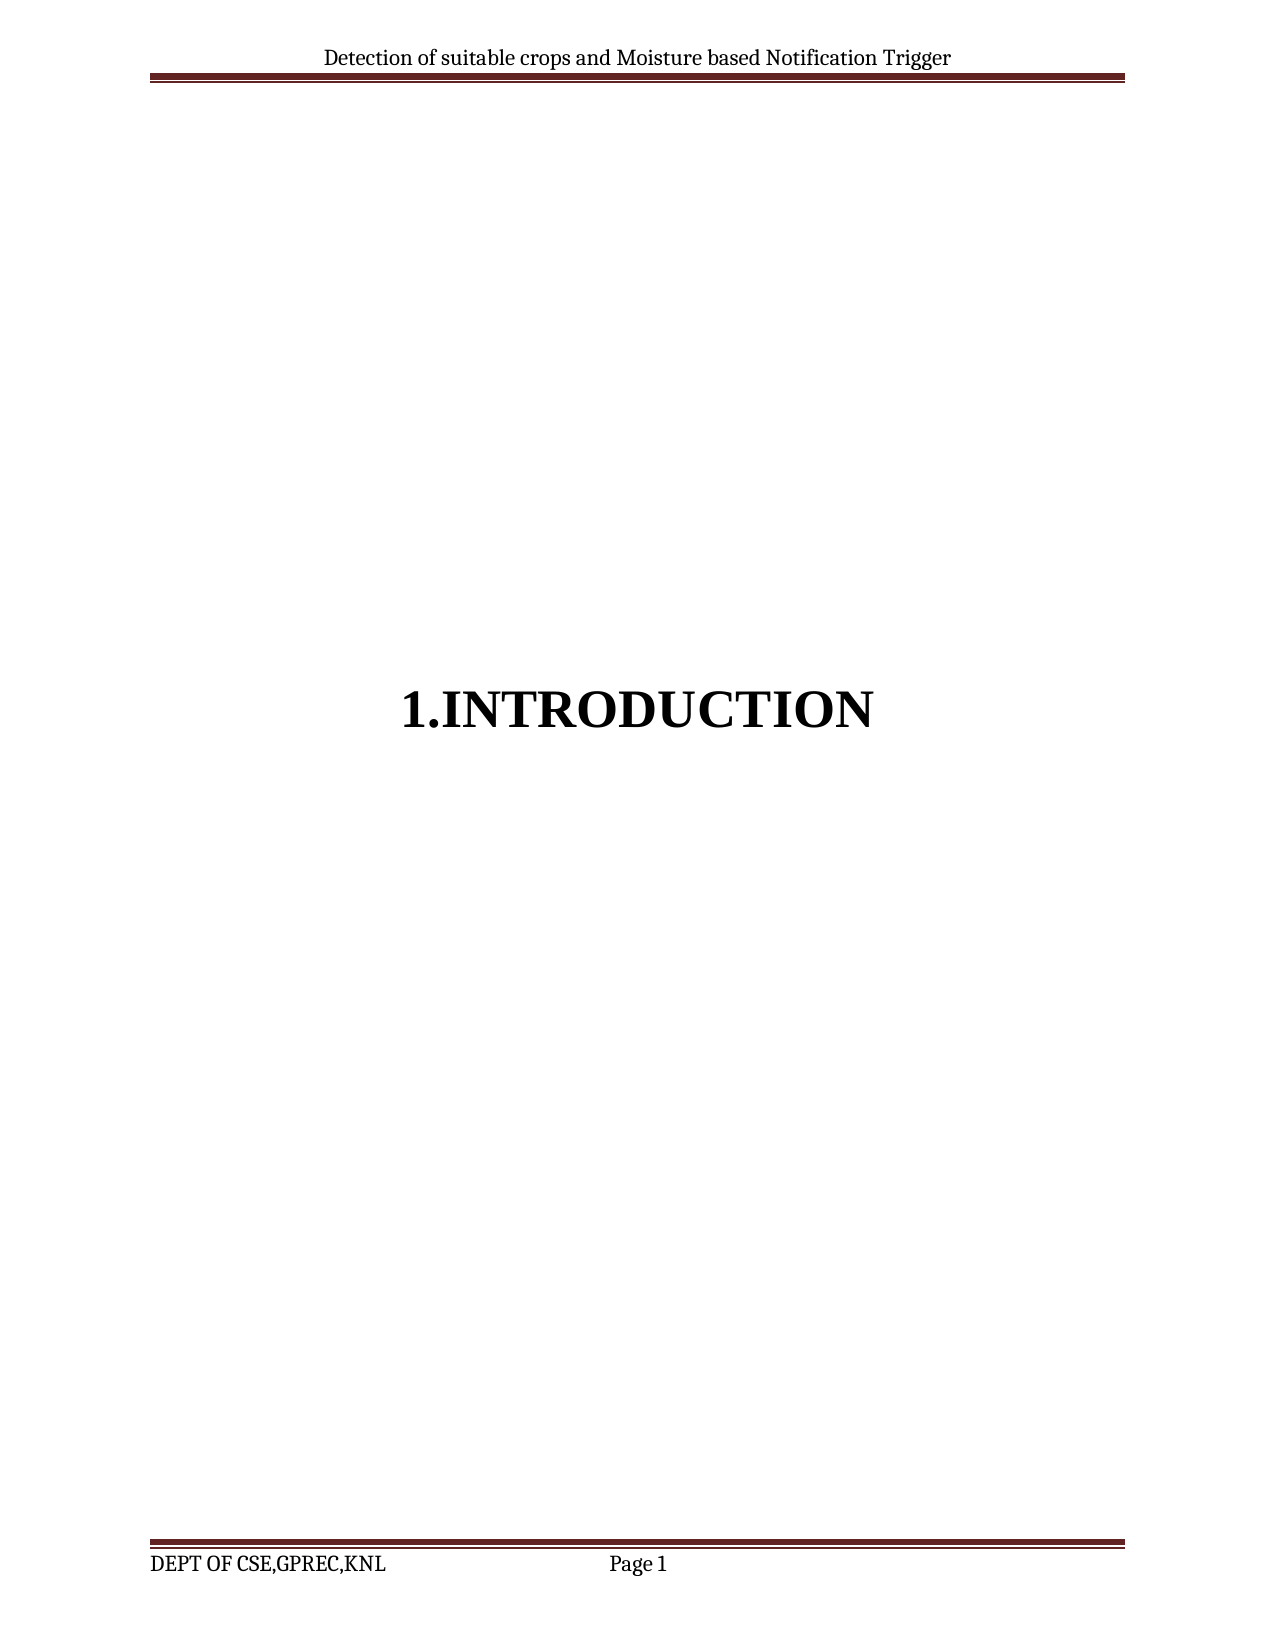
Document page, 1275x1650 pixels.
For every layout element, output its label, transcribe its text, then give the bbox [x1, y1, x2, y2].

text 1.INTRODUCTION [150, 677, 1125, 739]
